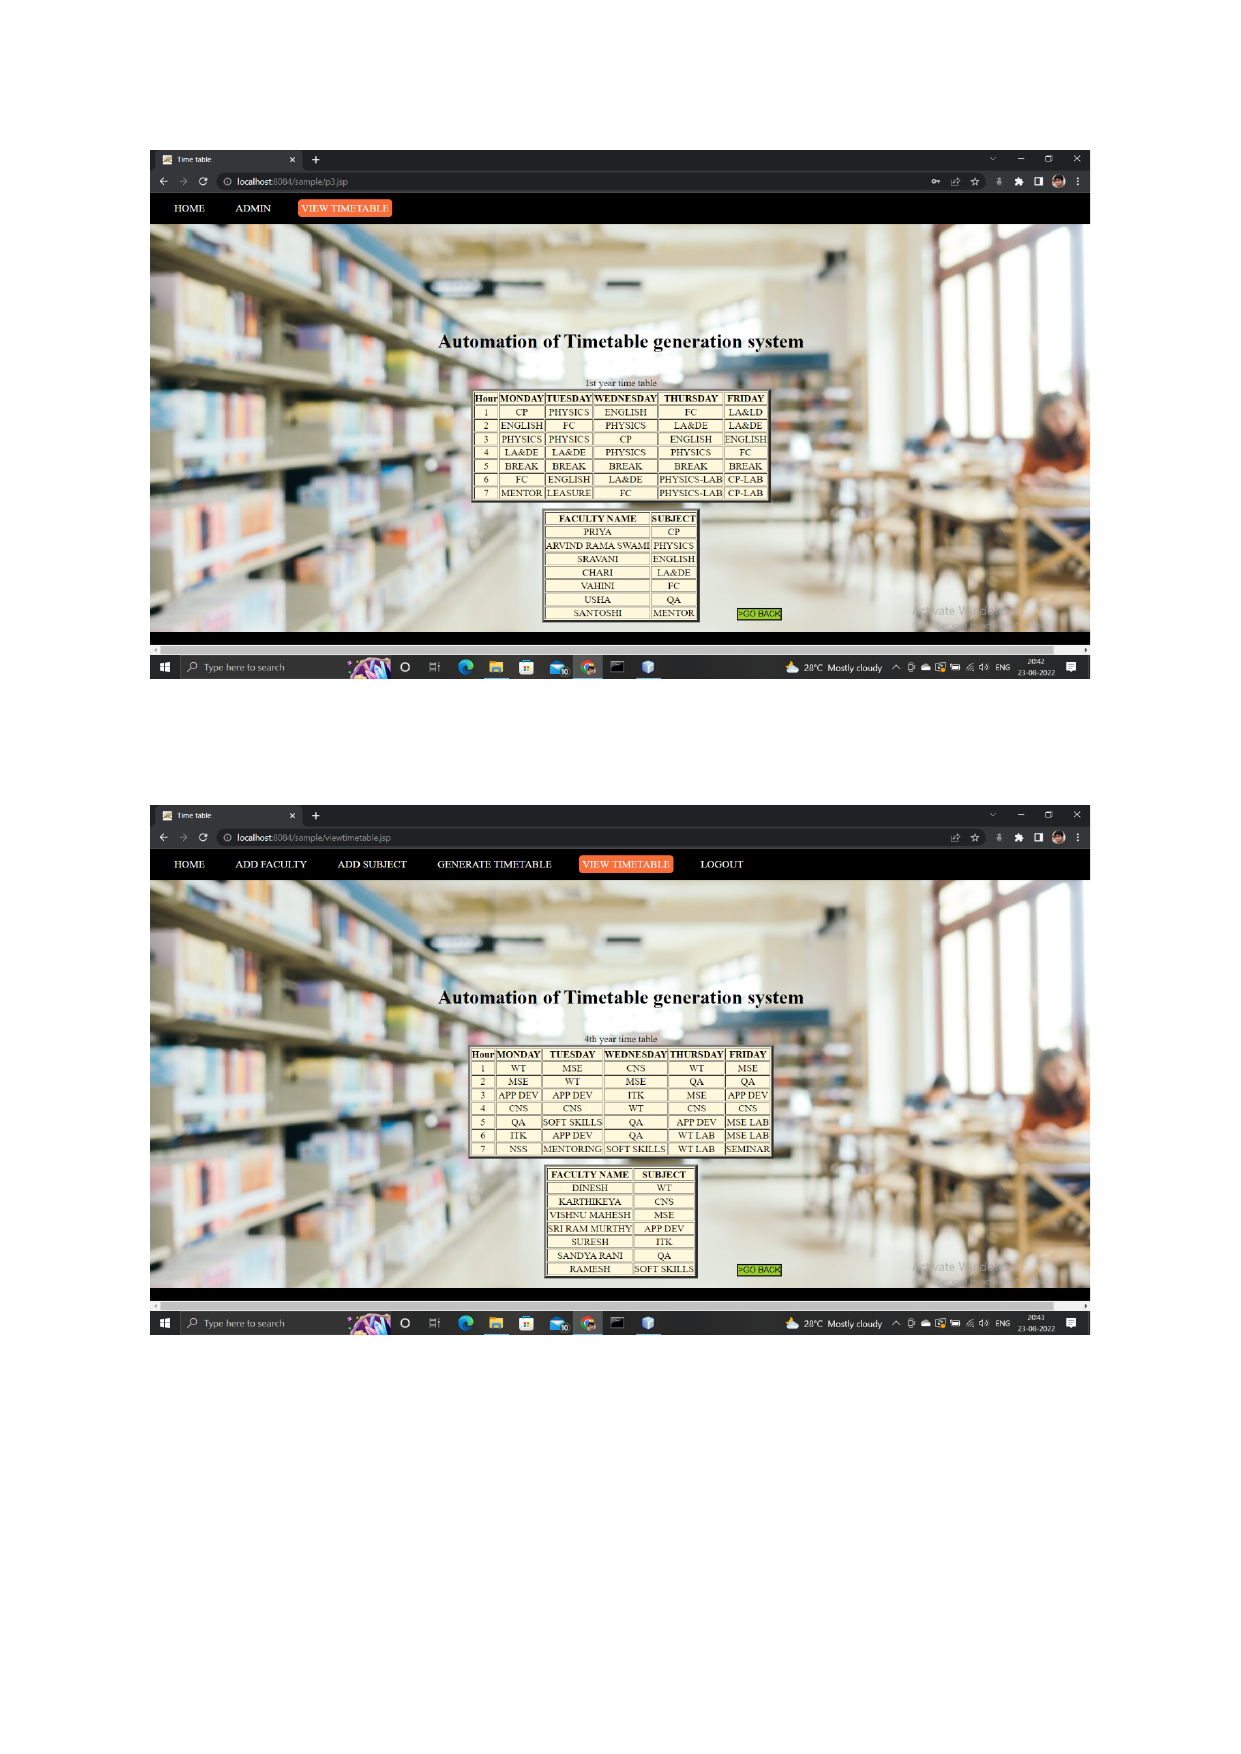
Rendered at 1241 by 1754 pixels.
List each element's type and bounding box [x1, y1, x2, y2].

picture [150, 150, 1091, 679]
picture [150, 805, 1091, 1335]
